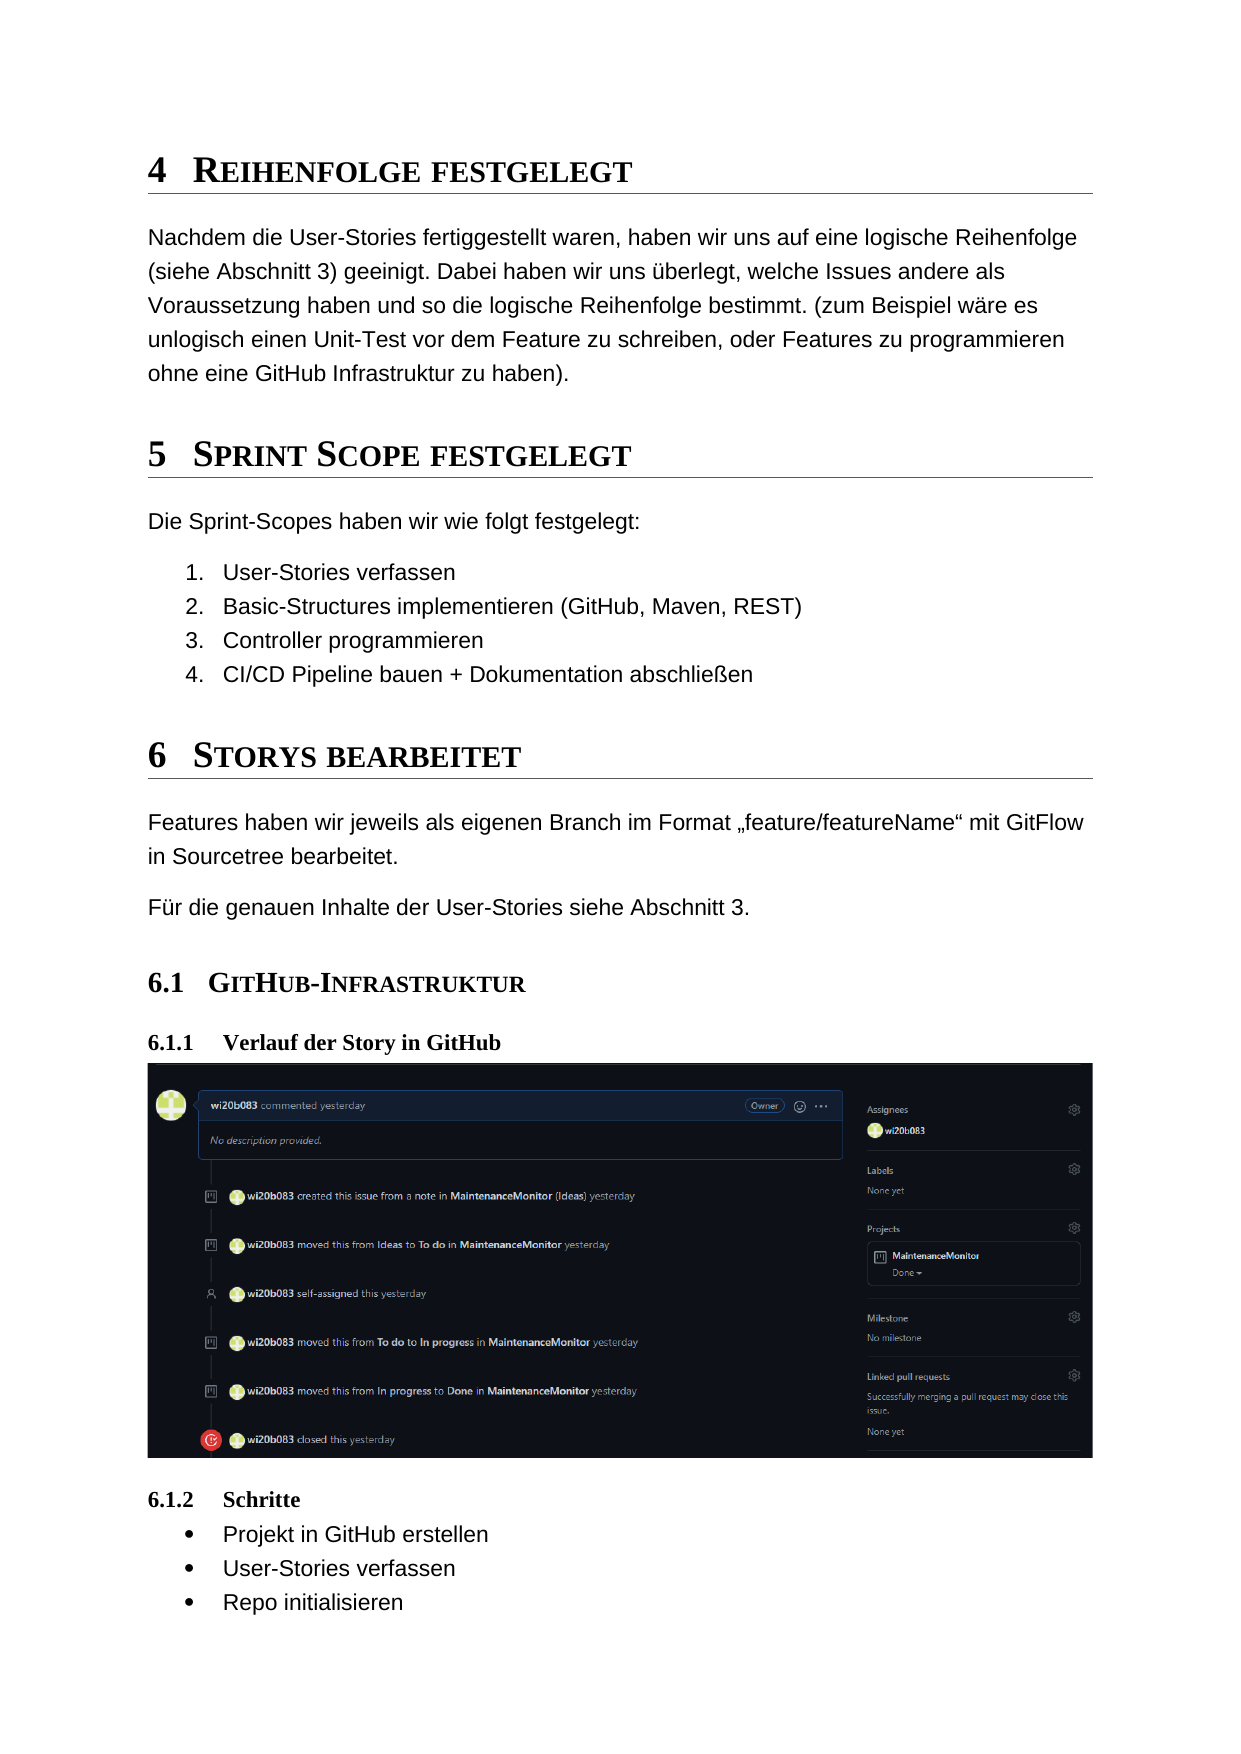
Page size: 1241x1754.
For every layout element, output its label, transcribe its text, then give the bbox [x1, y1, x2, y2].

subtitle Storys bearbeitet [148, 733, 1093, 778]
list Controller programmieren [185, 627, 1093, 653]
subtitle Sprint Scope festgelegt [148, 432, 1093, 477]
list Projekt in GitHub erstellen [185, 1521, 1093, 1547]
picture [147, 1063, 1093, 1458]
text Für die genauen Inhalte der User-Stories siehe Abschnitt 3. [148, 893, 1093, 920]
subtitle Verlauf der Story in GitHub [148, 1029, 1093, 1056]
list CI/CD Pipeline bauen + Dokumentation abschließen [185, 661, 1093, 687]
subtitle GitHub-Infrastruktur [148, 965, 1093, 999]
text Nachdem die User-Stories fertiggestellt waren, haben wir uns auf eine logische Reihenfolge (siehe Abschnitt 3) geeinigt. Dabei haben wir uns überlegt, welche Issues andere als Voraussetzung haben und so die logische Reihenfolge bestimmt. (zum Beispiel wäre es unlogisch einen Unit-Test vor dem Feature zu schreiben, oder Features zu programmieren ohne eine GitHub Infrastruktur zu haben). [148, 223, 1093, 386]
text Die Sprint-Scopes haben wir wie folgt festgelegt: [148, 508, 1093, 534]
list User-Stories verfassen [185, 1555, 1093, 1581]
list User-Stories verfassen [185, 558, 1093, 585]
list Repo initialisieren [185, 1589, 1093, 1615]
list Basic-Structures implementieren (GitHub, Maven, REST) [185, 593, 1093, 619]
text Features haben wir jeweils als eigenen Branch im Format „feature/featureName“ mit GitFlow in Sourcetree bearbeitet. [148, 808, 1093, 869]
subtitle Schritte [148, 1487, 1093, 1513]
subtitle Reihenfolge festgelegt [148, 148, 1093, 193]
